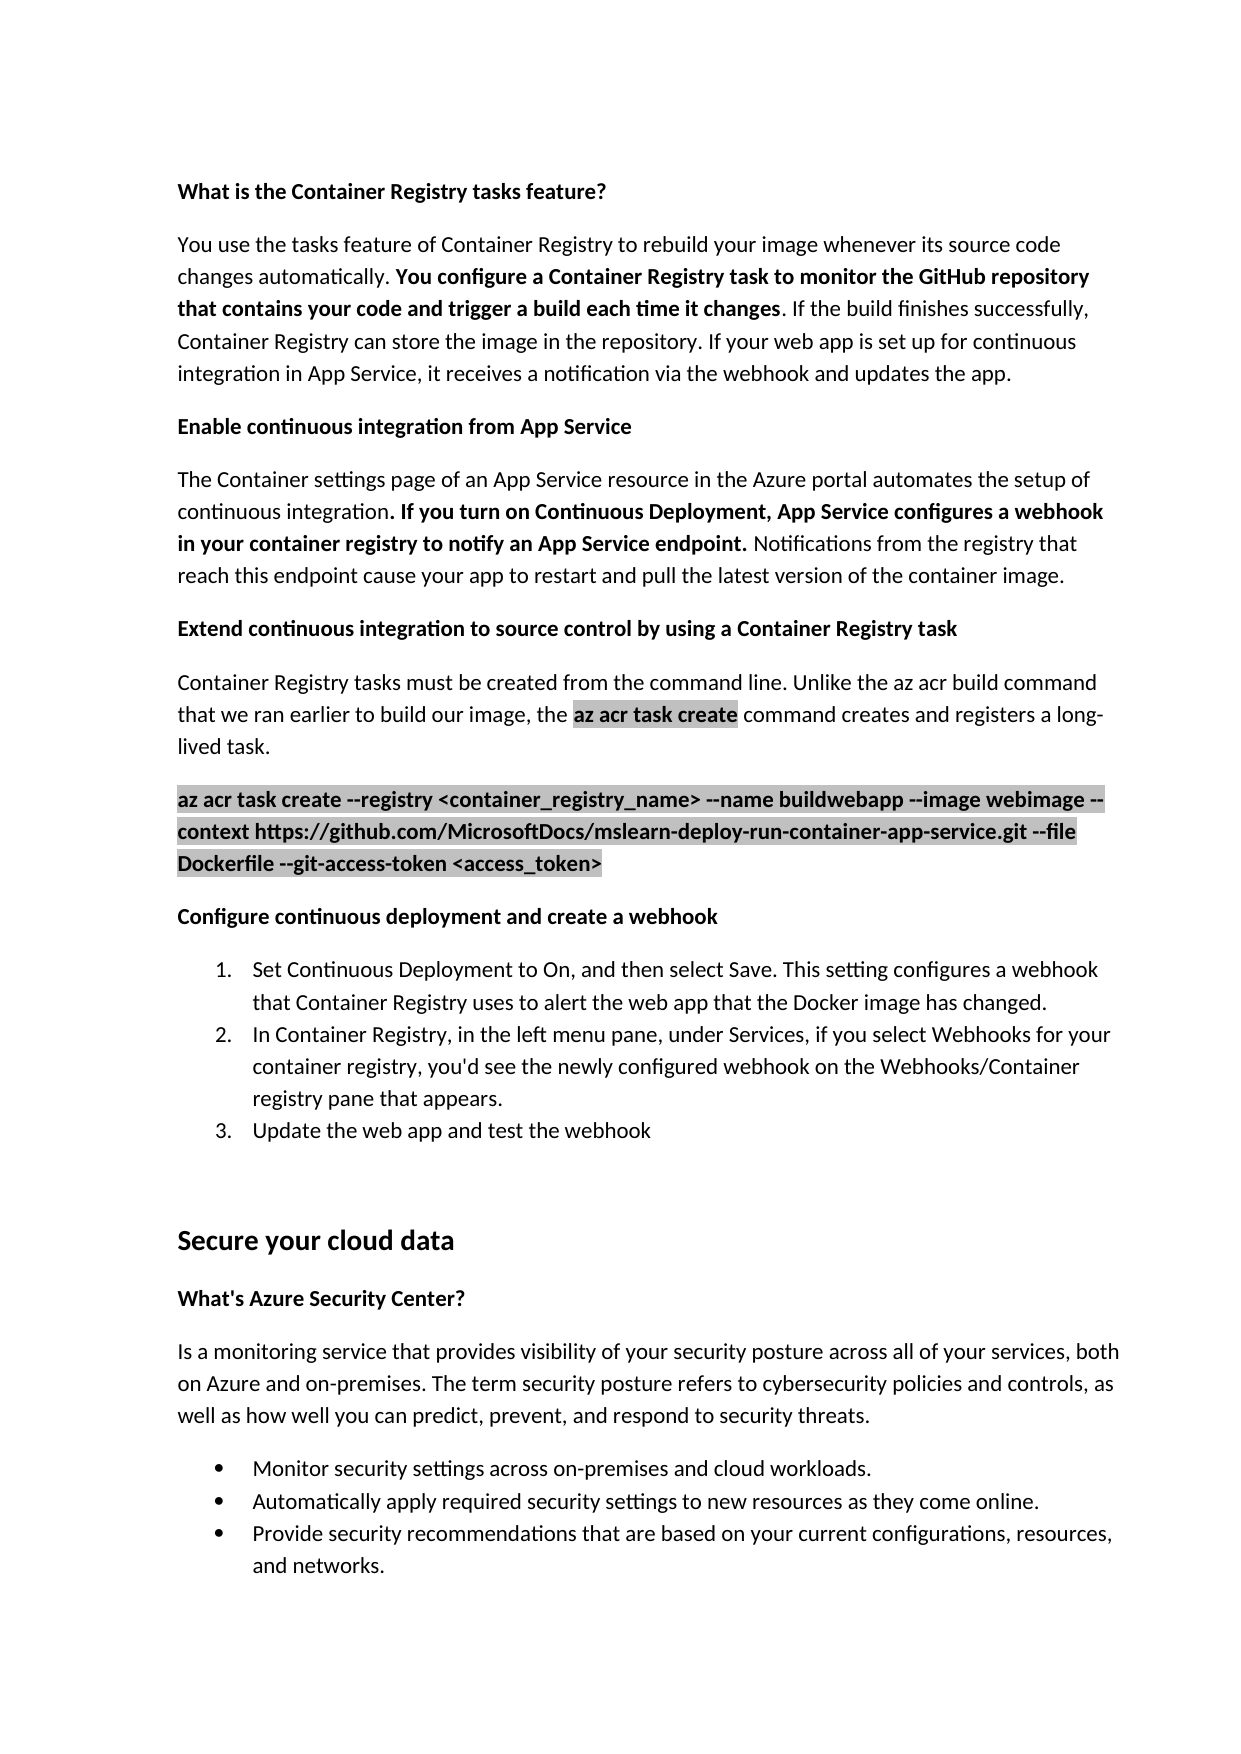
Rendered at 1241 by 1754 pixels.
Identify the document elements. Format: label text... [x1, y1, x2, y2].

list Provide security recommendations that are based on your current configurations, resources, and networks. [215, 1519, 1122, 1579]
list Automatically apply required security settings to new resources as they come online. [215, 1487, 1122, 1515]
text Container Registry tasks must be created from the command line. Unlike the az acr build command that we ran earlier to build our image, the az acr task create command creates and registers a long-lived task. [177, 668, 1122, 760]
text Secure your cloud data [177, 1222, 1122, 1258]
list In Container Registry, in the left menu pane, under Services, if you select Webhooks for your container registry, you'd see the newly configured webhook on the Webhooks/Container registry pane that appears. [215, 1020, 1122, 1112]
list Monitor security settings across on-premises and cloud workloads. [215, 1454, 1122, 1483]
text Enable continuous integration from App Service [177, 412, 1122, 440]
text Configure continuous deployment and create a webhook [177, 902, 1122, 930]
text az acr task create --registry <container_registry_name> --name buildwebapp --image webimage --context https://github.com/MicrosoftDocs/mslearn-deploy-run-container-app-service.git --file Dockerfile --git-access-token <access_token> [177, 785, 1122, 877]
text What is the Container Registry tasks feature? [177, 177, 1122, 205]
text The Container settings page of an App Service resource in the Azure portal automates the setup of continuous integration. If you turn on Continuous Deployment, App Service configures a webhook in your container registry to notify an App Service endpoint. Notifications from the registry that reach this endpoint cause your app to restart and pull the latest version of the container image. [177, 465, 1122, 589]
text Extend continuous integration to source control by using a Container Registry task [177, 614, 1122, 643]
list Set Continuous Deployment to On, and then select Save. This setting configures a webhook that Container Registry uses to alert the web app that the Docker image has changed. [215, 955, 1122, 1016]
text What's Azure Security Center? [177, 1284, 1122, 1312]
list Update the web app and test the webhook [215, 1116, 1122, 1144]
text You use the tasks feature of Container Registry to rebuild your image whenever its source code changes automatically. You configure a Container Registry task to monitor the GitHub repository that contains your code and trigger a build each time it changes. If the build finishes successfully, Container Registry can store the image in the repository. If your web app is set up for continuous integration in App Service, it receives a notification via the webhook and updates the app. [177, 230, 1122, 387]
text Is a monitoring service that provides visibility of your security posture across all of your services, both on Azure and on-premises. The term security posture refers to cybersecurity policies and controls, as well as how well you can predict, prevent, and respond to security threats. [177, 1337, 1122, 1429]
